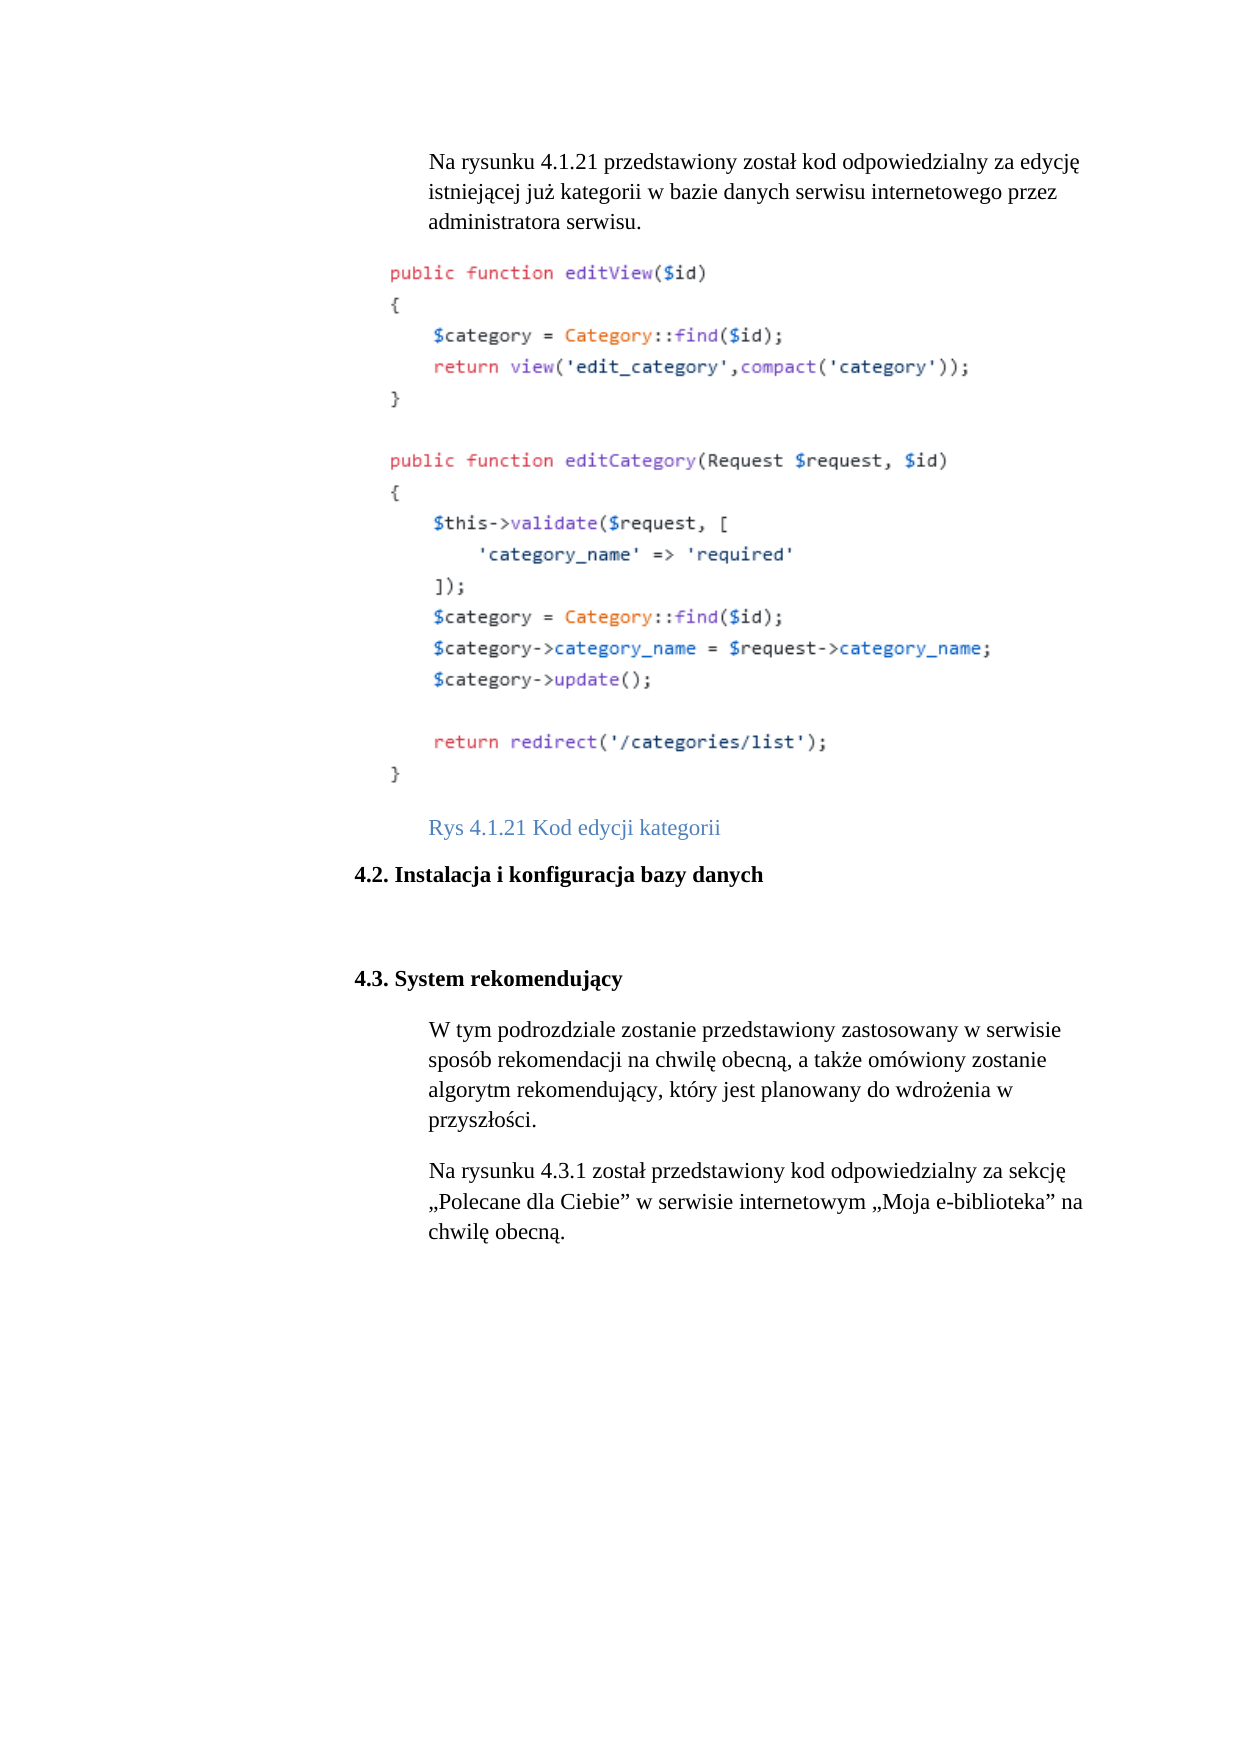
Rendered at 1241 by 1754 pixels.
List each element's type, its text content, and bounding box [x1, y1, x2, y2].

text Na rysunku 4.3.1 został przedstawiony kod odpowiedzialny za sekcję „Polecane dla Ciebie” w serwisie internetowym „Moja e-biblioteka” na chwilę obecną. [428, 1158, 1092, 1244]
text 4.2. Instalacja i konfiguracja bazy danych [207, 861, 1092, 887]
text Rys 4.1.21 Kod edycji kategorii [354, 814, 1092, 840]
text W tym podrozdziale zostanie przedstawiony zastosowany w serwisie sposób rekomendacji na chwilę obecną, a także omówiony zostanie algorytm rekomendujący, który jest planowany do wdrożenia w przyszłości. [428, 1016, 1092, 1133]
picture [354, 259, 999, 789]
text 4.3. System rekomendujący [207, 965, 1092, 991]
text Na rysunku 4.1.21 przedstawiony został kod odpowiedzialny za edycję istniejącej już kategorii w bazie danych serwisu internetowego przez administratora serwisu. [428, 148, 1092, 234]
